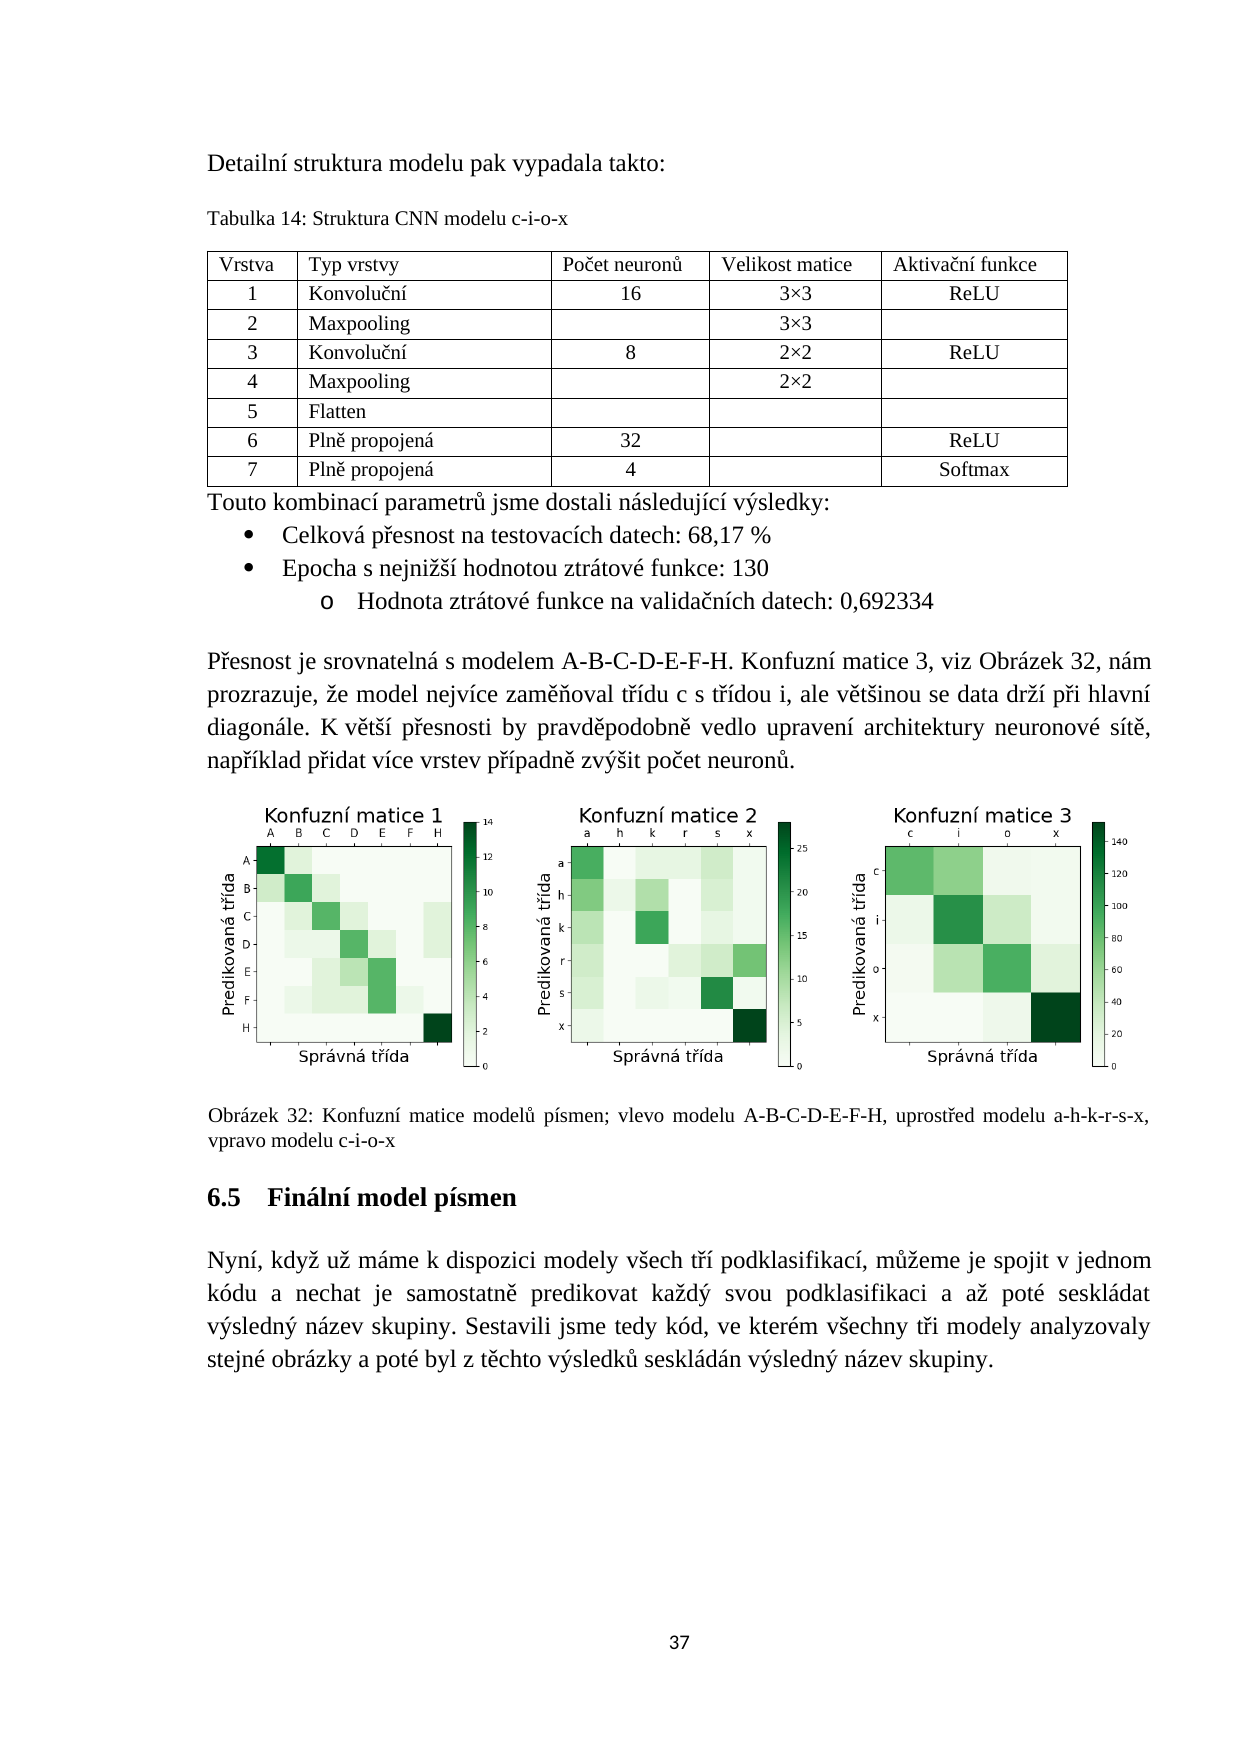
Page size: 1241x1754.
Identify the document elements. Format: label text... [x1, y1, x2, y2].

table_cell 4 [208, 369, 297, 397]
table_cell Softmax [882, 457, 1067, 486]
table_cell 7 [208, 457, 297, 486]
table_cell [710, 457, 881, 486]
table_cell ReLU [882, 281, 1067, 309]
table_cell 4 [552, 457, 709, 486]
table_cell 5 [208, 399, 297, 427]
table_cell Konvoluční [298, 340, 551, 368]
table_cell Maxpooling [298, 369, 551, 397]
table_cell 6 [208, 428, 297, 456]
table_cell 16 [552, 281, 709, 309]
table_cell [552, 369, 709, 397]
table_cell 3 [208, 340, 297, 368]
table_cell Plně propojená [298, 428, 551, 456]
table_cell 2 [208, 310, 297, 339]
list Touto kombinací parametrů jsme dostali následující výsledky: [207, 487, 1152, 515]
table_cell 32 [552, 428, 709, 456]
table_cell Maxpooling [298, 310, 551, 339]
table_cell [710, 428, 881, 456]
table_cell [882, 310, 1067, 339]
list Hodnota ztrátové funkce na validačních datech: 0,692334 [319, 586, 1152, 617]
table_cell [882, 369, 1067, 397]
table_cell 2×2 [710, 340, 881, 368]
table_cell [882, 399, 1067, 427]
table_cell Plně propojená [298, 457, 551, 486]
text Nyní, když už máme k dispozici modely všech tří podklasifikací, můžeme je spojit v jednom kódu a nechat je samostatně predikovat každý svou podklasifikaci a až poté seskládat výsledný název skupiny. Sestavili jsme tedy kód, ve kterém všechny tři modely analyzovaly stejné obrázky a poté byl z těchto výsledků seskládán výsledný název skupiny. [207, 1245, 1152, 1373]
table_cell 1 [208, 281, 297, 309]
table_cell Konvoluční [298, 281, 551, 309]
text Detailní struktura modelu pak vypadala takto: [207, 148, 1152, 176]
table_cell 3×3 [710, 281, 881, 309]
table_header Typ vrstvy [298, 252, 551, 280]
table_cell [552, 399, 709, 427]
table_cell 8 [552, 340, 709, 368]
table_cell Flatten [298, 399, 551, 427]
table_cell [552, 310, 709, 339]
table_header Počet neuronů [552, 252, 709, 280]
list Epocha s nejnižší hodnotou ztrátové funkce: 130 [244, 553, 1152, 581]
table_cell ReLU [882, 428, 1067, 456]
table_cell 3×3 [710, 310, 881, 339]
list Celková přesnost na testovacích datech: 68,17 % [244, 520, 1152, 548]
table_header Velikost matice [710, 252, 881, 280]
table_cell 2×2 [710, 369, 881, 397]
text Přesnost je srovnatelná s modelem A-B-C-D-E-F-H. Konfuzní matice 3, viz Obrázek 32, nám prozrazuje, že model nejvíce zaměňoval třídu c s třídou i, ale většinou se data drží při hlavní diagonále. K větší přesnosti by pravděpodobně vedlo upravení architektury neuronové sítě, například přidat více vrstev případně zvýšit počet neuronů. [207, 646, 1152, 774]
table_cell ReLU [882, 340, 1067, 368]
table_header Vrstva [208, 252, 297, 280]
table_cell [710, 399, 881, 427]
table_header Aktivační funkce [882, 252, 1067, 280]
text Tabulka 14: Struktura CNN modelu c-i-o-x [207, 206, 1152, 230]
picture [209, 780, 1152, 1094]
